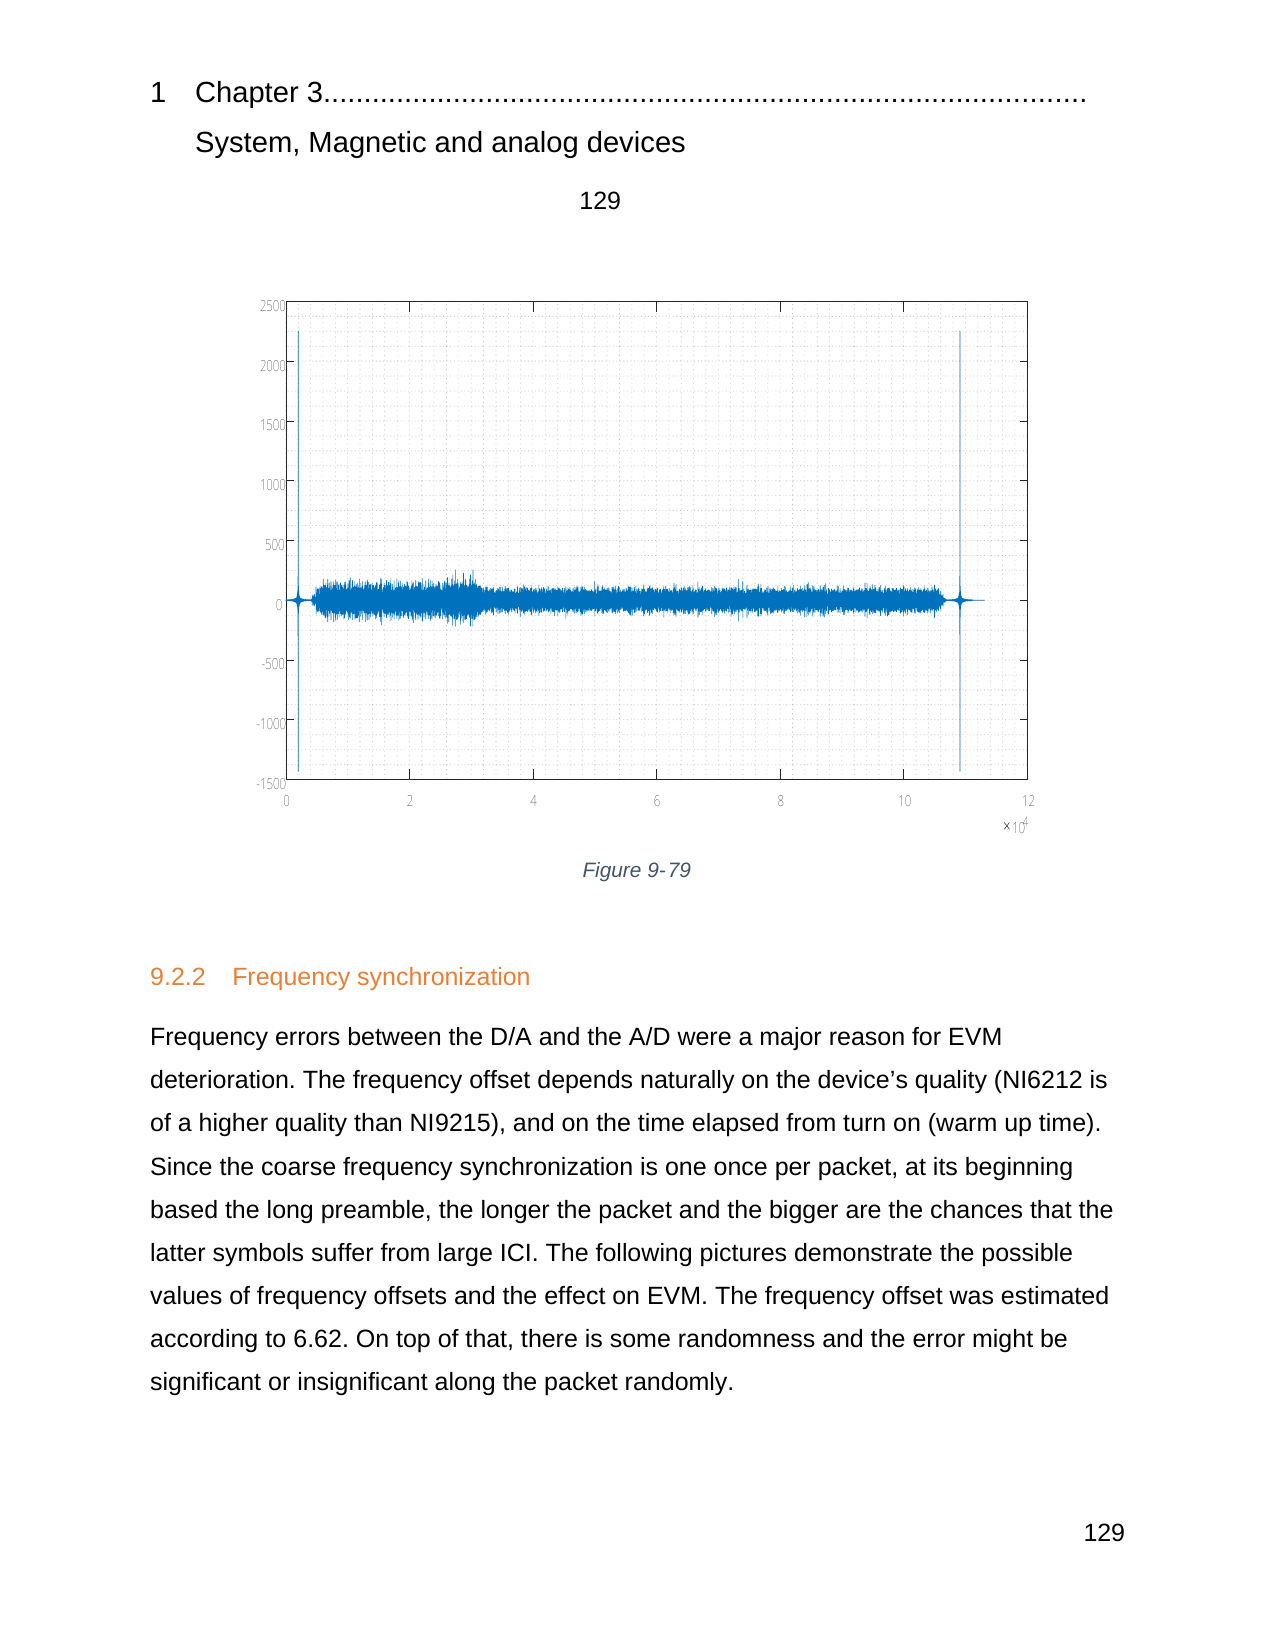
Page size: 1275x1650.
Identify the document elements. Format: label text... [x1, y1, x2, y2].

subtitle Frequency synchronization [150, 962, 1125, 991]
table_header [150, 257, 1125, 858]
